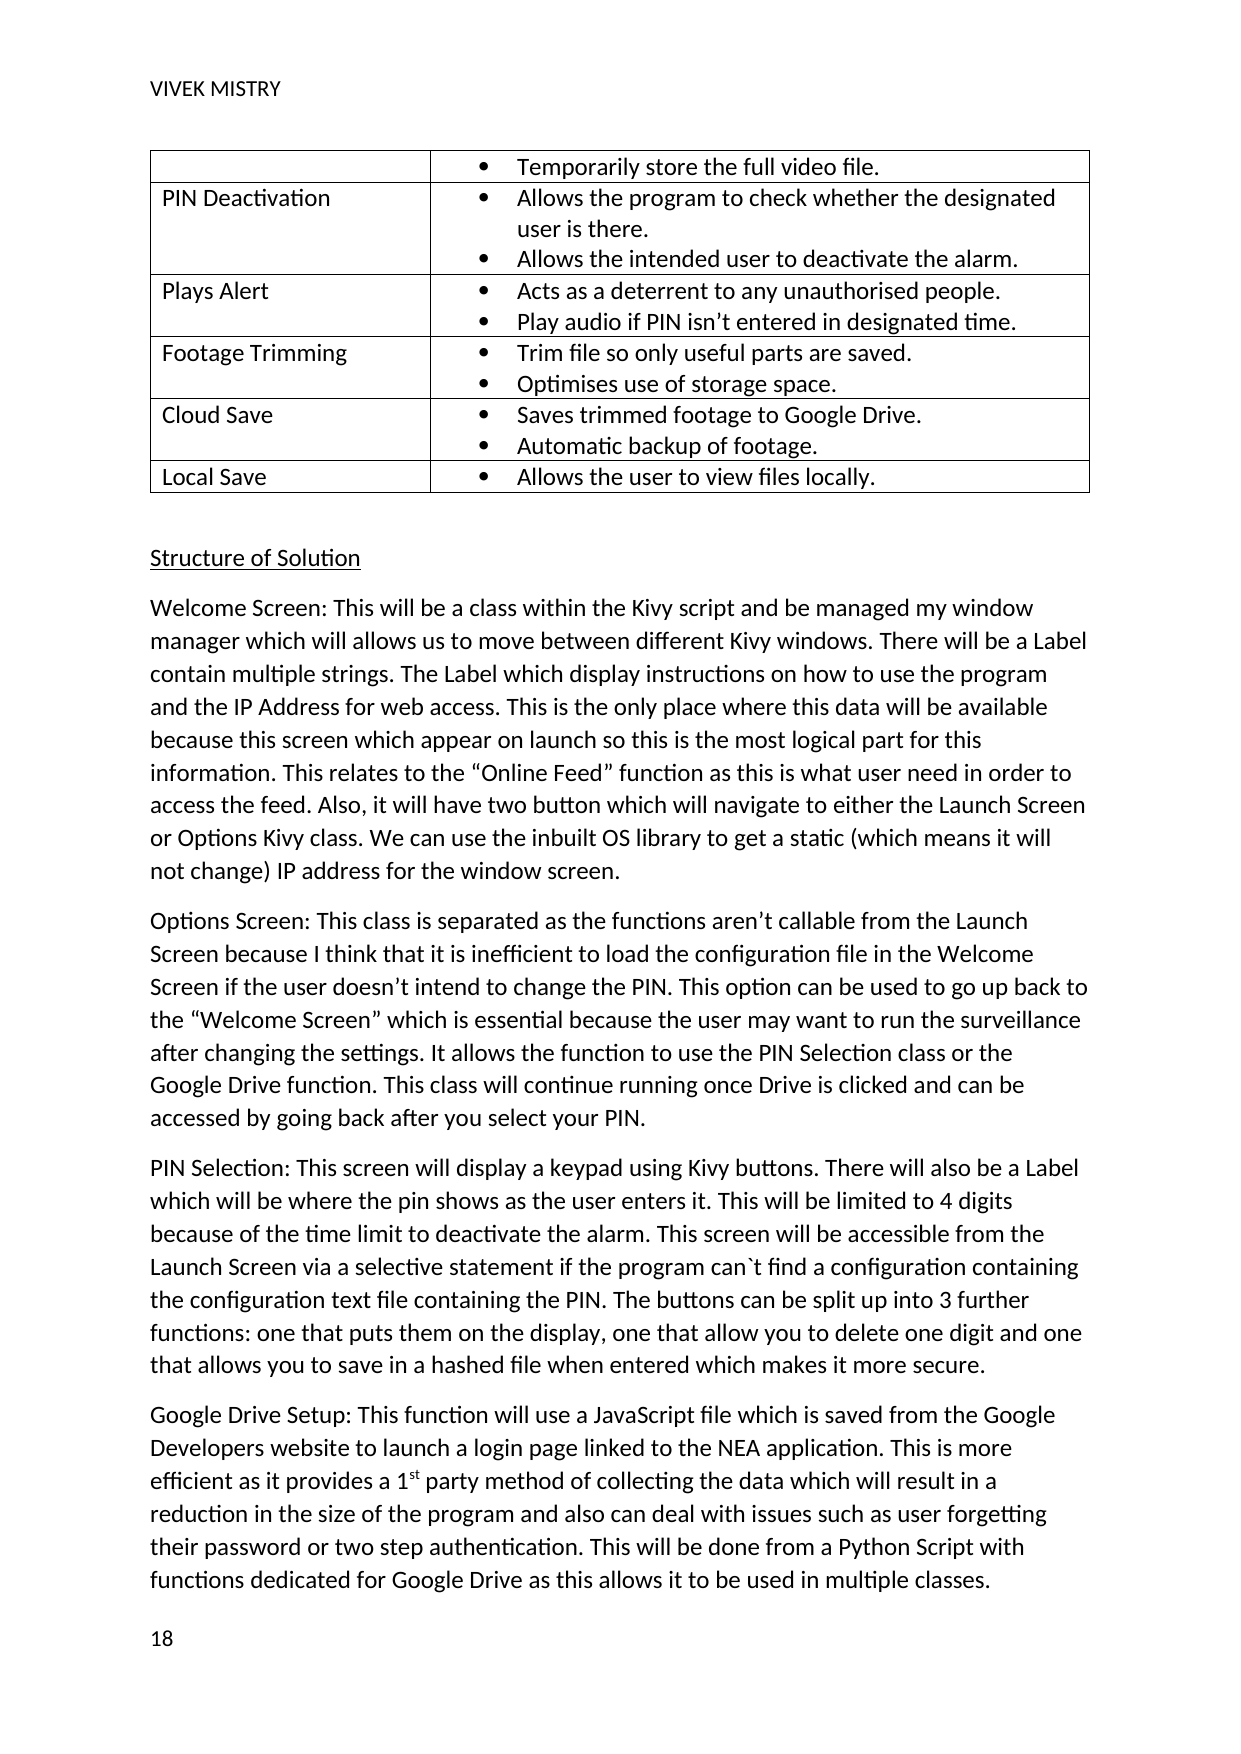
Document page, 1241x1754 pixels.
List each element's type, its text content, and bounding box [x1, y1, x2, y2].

text Structure of Solution [150, 543, 1090, 573]
text Options Screen: This class is separated as the functions aren’t callable from the Launch Screen because I think that it is inefficient to load the configuration file in the Welcome Screen if the user doesn’t intend to change the PIN. This option can be used to go up back to the “Welcome Screen” which is essential because the user may want to run the surveillance after changing the settings. It allows the function to use the PIN Selection class or the Google Drive function. This class will continue running once Drive is clicked and can be accessed by going back after you select your PIN. [150, 905, 1090, 1133]
table_cell Allows the user to view files locally. [431, 461, 1089, 492]
text PIN Selection: This screen will display a keypad using Kivy buttons. There will also be a Label which will be where the pin shows as the user enters it. This will be limited to 4 digits because of the time limit to deactivate the alarm. This screen will be accessible from the Launch Screen via a selective statement if the program can`t find a configuration containing the configuration text file containing the PIN. The buttons can be split up into 3 further functions: one that puts them on the display, one that allow you to delete one digit and one that allows you to save in a hashed file when entered which makes it more secure. [150, 1152, 1090, 1380]
text Google Drive Setup: This function will use a JavaScript file which is saved from the Google Developers website to launch a login page linked to the NEA application. This is more efficient as it provides a 1st party method of collecting the data which will result in a reduction in the size of the program and also can deal with issues such as user forgetting their password or two step authentication. This will be done from a Python Script with functions dedicated for Google Drive as this allows it to be used in multiple classes. [150, 1399, 1090, 1594]
table_cell PIN Deactivation [151, 183, 430, 274]
table_cell Plays Alert [151, 275, 430, 336]
table_cell Saves trimmed footage to Google Drive. Automatic backup of footage. [431, 399, 1089, 460]
table_cell Allows the program to check whether the designated user is there. Allows the intended user to deactivate the alarm. [431, 183, 1089, 274]
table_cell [151, 151, 430, 182]
table_cell Acts as a deterrent to any unauthorised people. Play audio if PIN isn’t entered in designated time. [431, 275, 1089, 336]
table_cell Cloud Save [151, 399, 430, 460]
table_cell Footage Trimming [151, 337, 430, 398]
text Welcome Screen: This will be a class within the Kivy script and be managed my window manager which will allows us to move between different Kivy windows. There will be a Label contain multiple strings. The Label which display instructions on how to use the program and the IP Address for web access. This is the only place where this data will be available because this screen which appear on launch so this is the most logical part for this information. This relates to the “Online Feed” function as this is what user need in order to access the feed. Also, it will have two button which will navigate to either the Launch Screen or Options Kivy class. We can use the inbuilt OS library to get a static (which means it will not change) IP address for the window screen. [150, 592, 1090, 886]
table_cell Local Save [151, 461, 430, 492]
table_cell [431, 151, 1089, 182]
table_cell Trim file so only useful parts are saved. Optimises use of storage space. [431, 337, 1089, 398]
